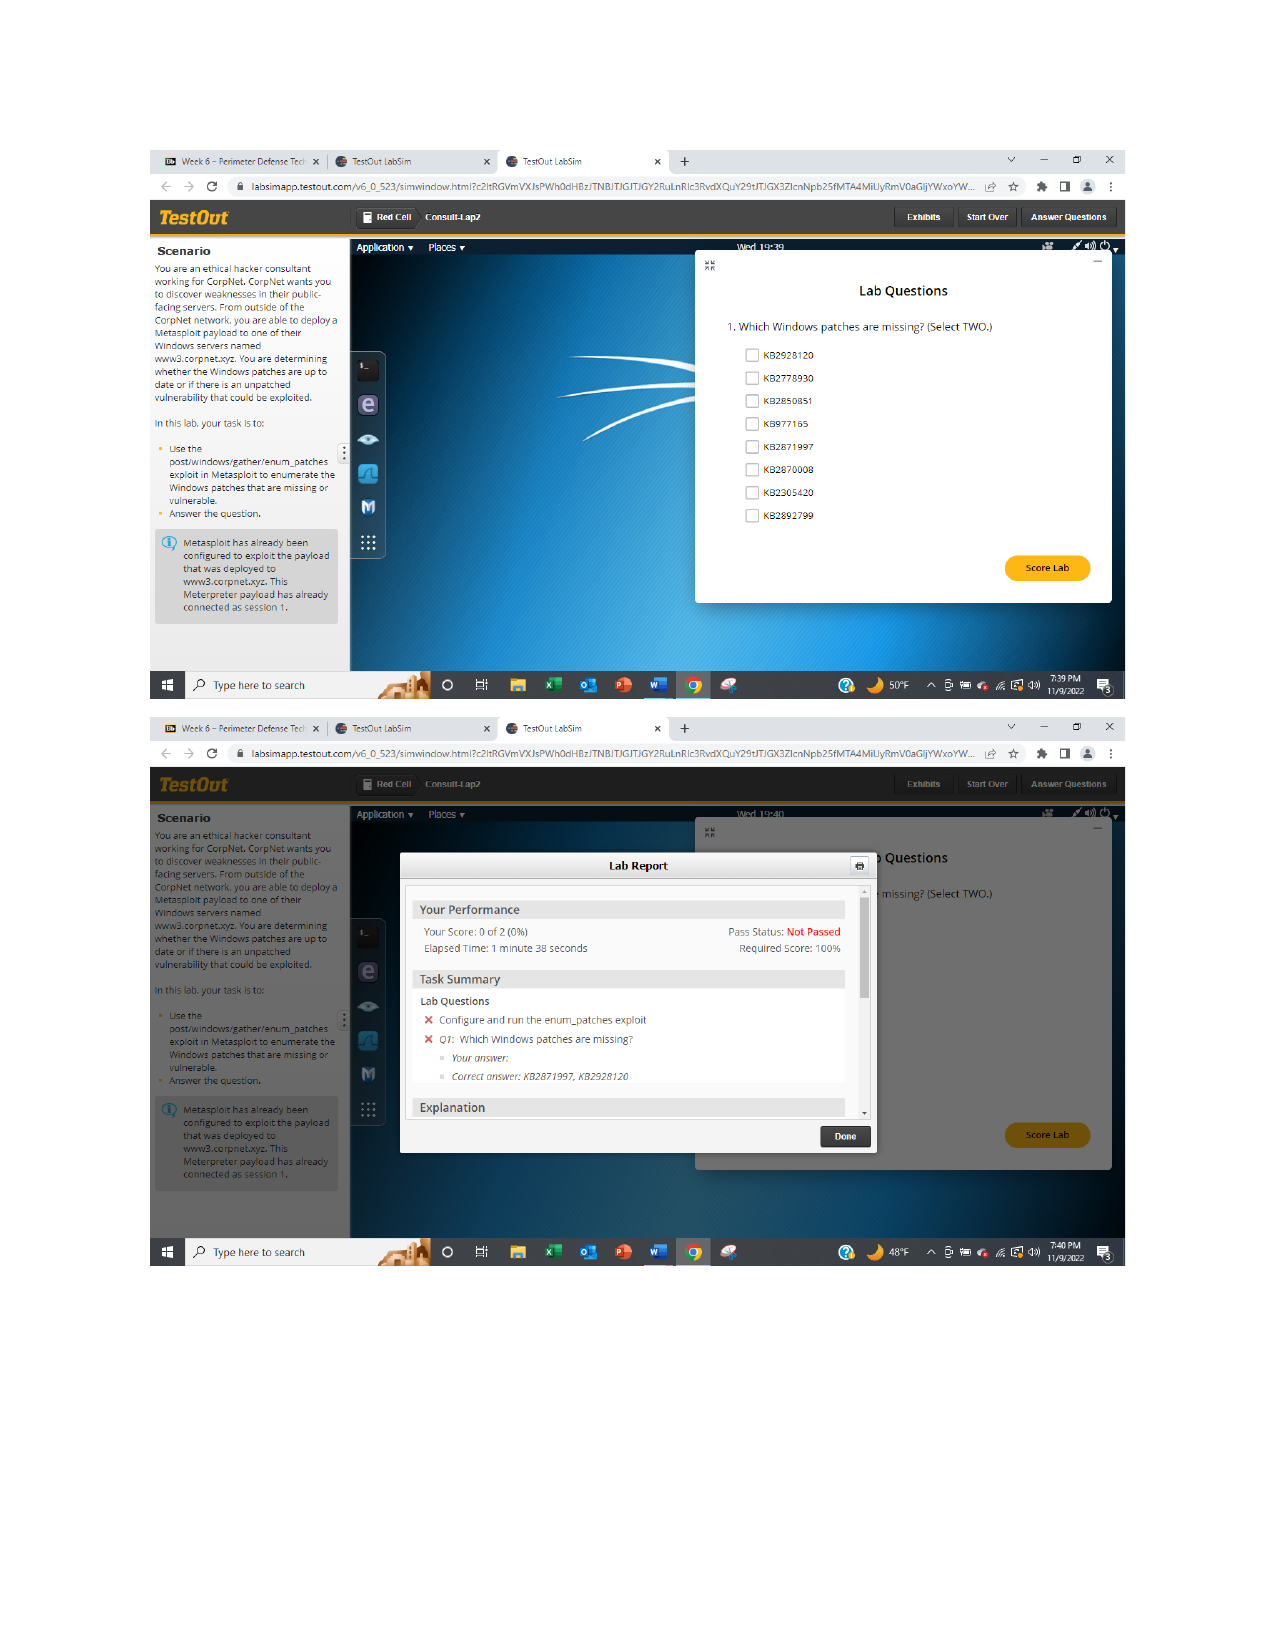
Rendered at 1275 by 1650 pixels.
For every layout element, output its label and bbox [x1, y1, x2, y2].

picture [150, 150, 1125, 699]
picture [150, 717, 1125, 1266]
